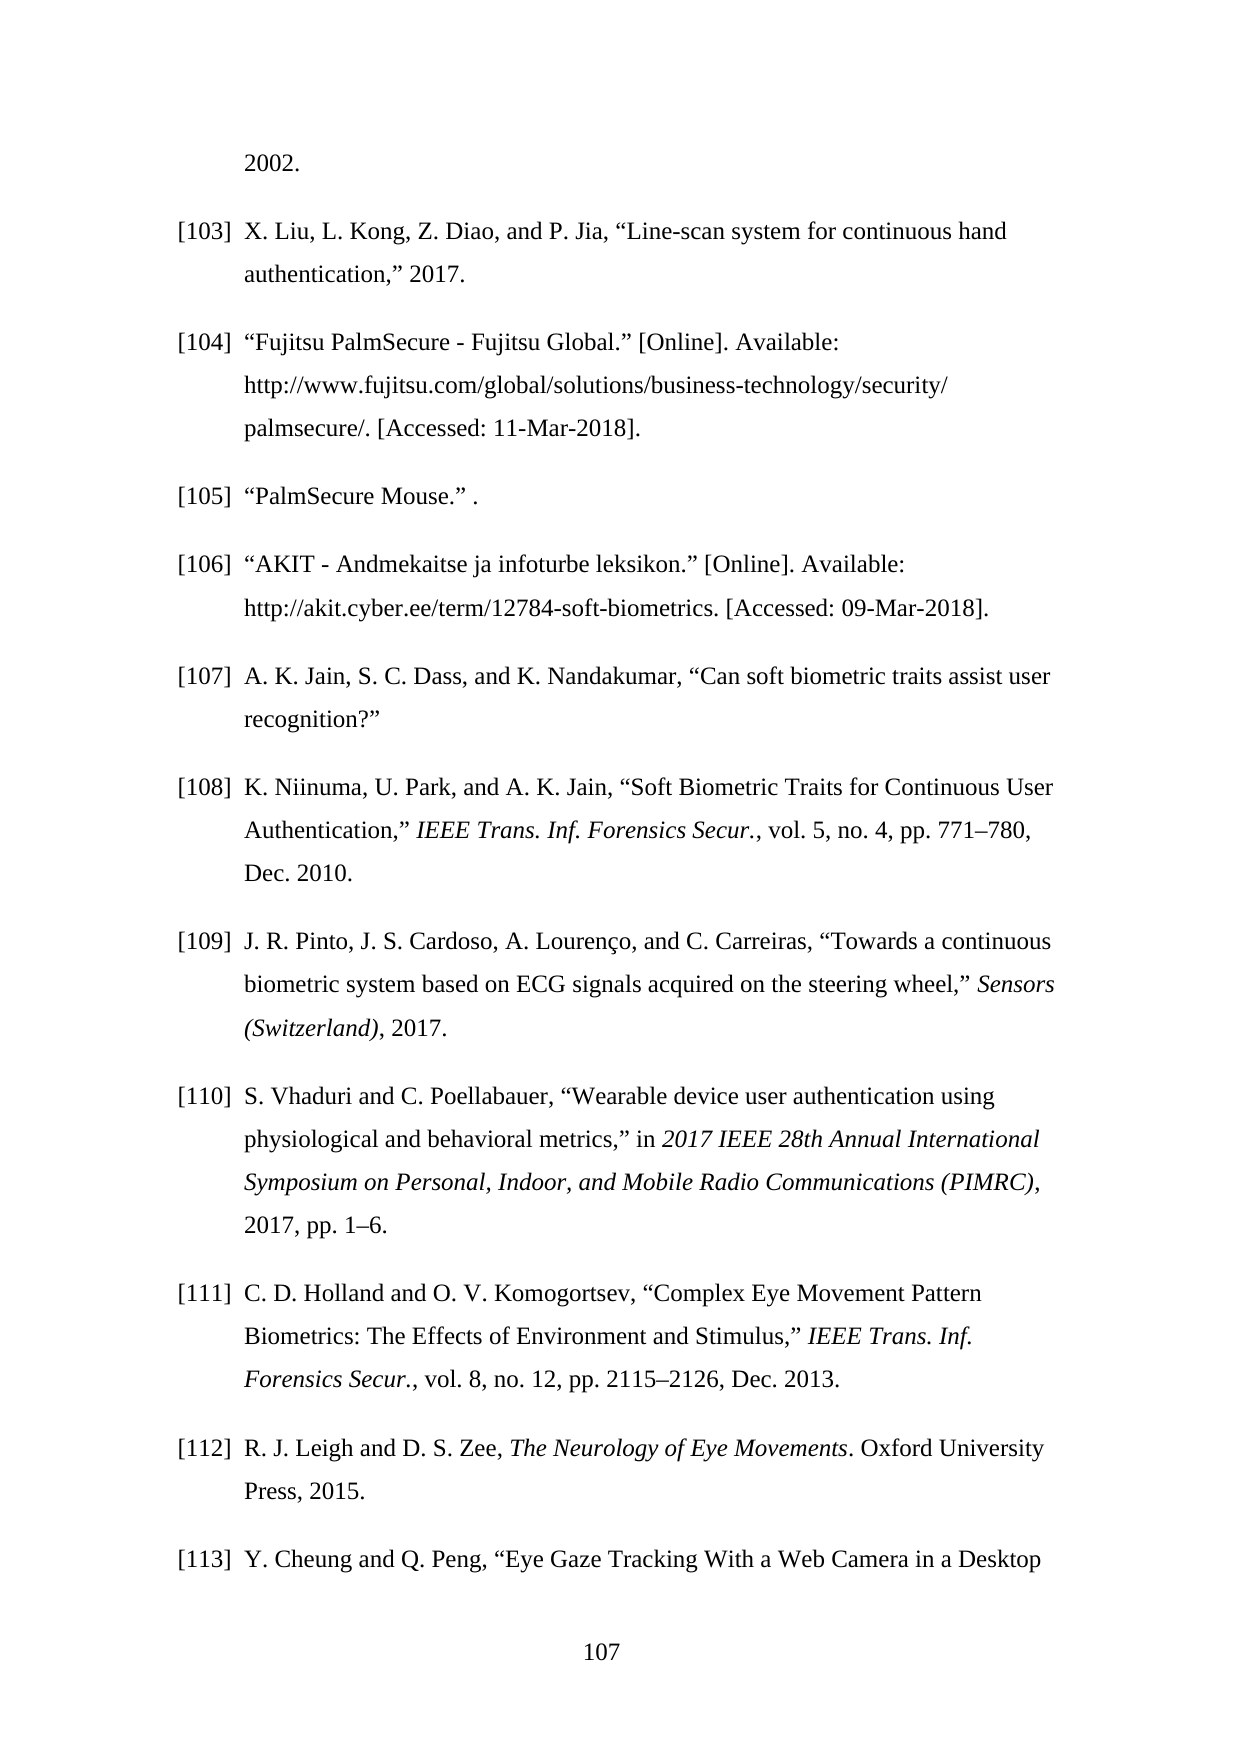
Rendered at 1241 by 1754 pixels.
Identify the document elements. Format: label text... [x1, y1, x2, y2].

text [104] “Fujitsu PalmSecure - Fujitsu Global.” [Online]. Available: http://www.fujitsu.com/global/solutions/business-technology/security/palmsecure/. [Accessed: 11-Mar-2018]. [177, 327, 1063, 442]
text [177, 148, 1063, 176]
text [112] R. J. Leigh and D. S. Zee, The Neurology of Eye Movements. Oxford University Press, 2015. [177, 1433, 1063, 1504]
text [107] A. K. Jain, S. C. Dass, and K. Nandakumar, “Can soft biometric traits assist user recognition?” [177, 661, 1063, 733]
text [108] K. Niinuma, U. Park, and A. K. Jain, “Soft Biometric Traits for Continuous User Authentication,” IEEE Trans. Inf. Forensics Secur., vol. 5, no. 4, pp. 771–780, Dec. 2010. [177, 772, 1063, 887]
text [109] J. R. Pinto, J. S. Cardoso, A. Lourenço, and C. Carreiras, “Towards a continuous biometric system based on ECG signals acquired on the steering wheel,” Sensors (Switzerland), 2017. [177, 926, 1063, 1041]
text [106] “AKIT - Andmekaitse ja infoturbe leksikon.” [Online]. Available: http://akit.cyber.ee/term/12784-soft-biometrics. [Accessed: 09-Mar-2018]. [177, 549, 1063, 621]
text [111] C. D. Holland and O. V. Komogortsev, “Complex Eye Movement Pattern Biometrics: The Effects of Environment and Stimulus,” IEEE Trans. Inf. Forensics Secur., vol. 8, no. 12, pp. 2115–2126, Dec. 2013. [177, 1278, 1063, 1393]
text [103] X. Liu, L. Kong, Z. Diao, and P. Jia, “Line-scan system for continuous hand authentication,” 2017. [177, 216, 1063, 288]
text [105] “PalmSecure Mouse.” . [177, 481, 1063, 510]
text [110] S. Vhaduri and C. Poellabauer, “Wearable device user authentication using physiological and behavioral metrics,” in 2017 IEEE 28th Annual International Symposium on Personal, Indoor, and Mobile Radio Communications (PIMRC), 2017, pp. 1–6. [177, 1081, 1063, 1239]
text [177, 1544, 1063, 1573]
